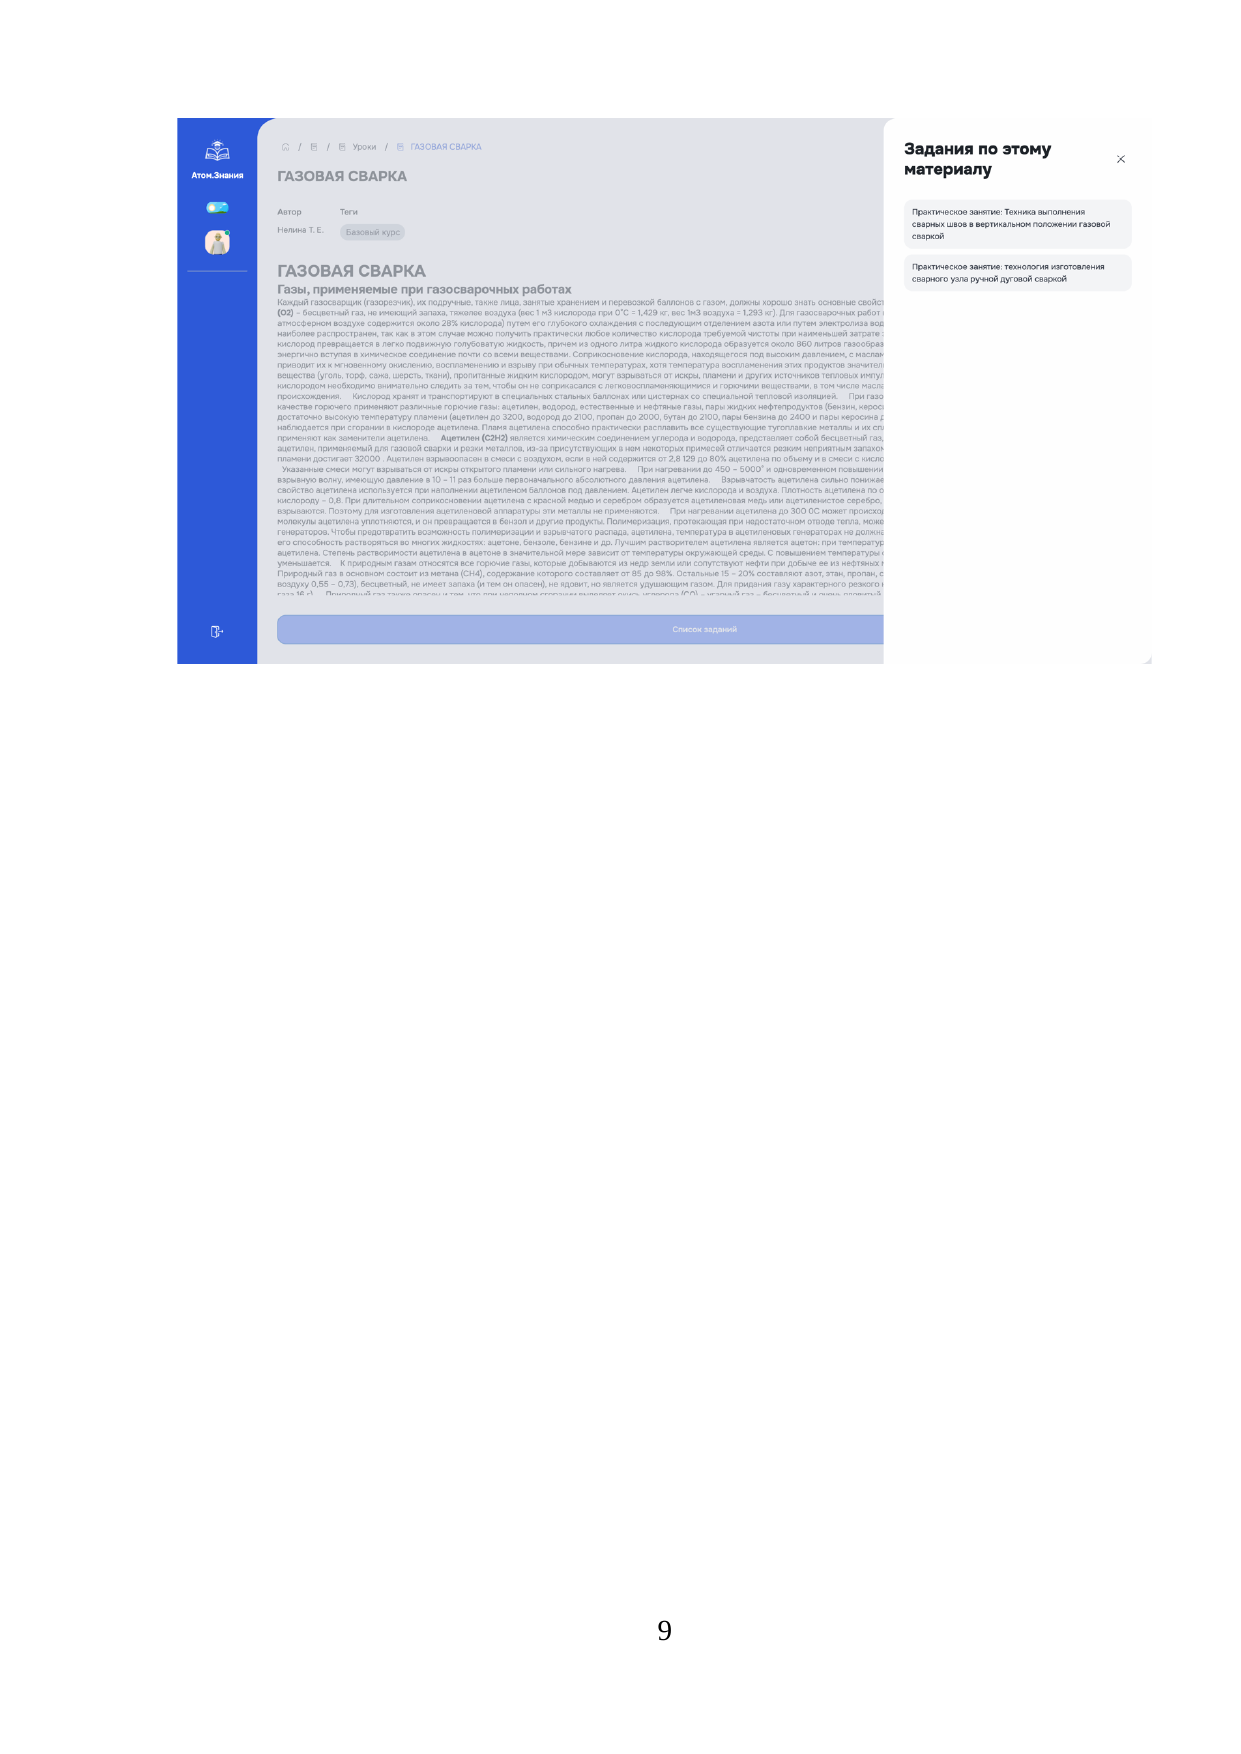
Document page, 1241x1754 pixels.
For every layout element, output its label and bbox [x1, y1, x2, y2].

picture [177, 118, 1152, 664]
